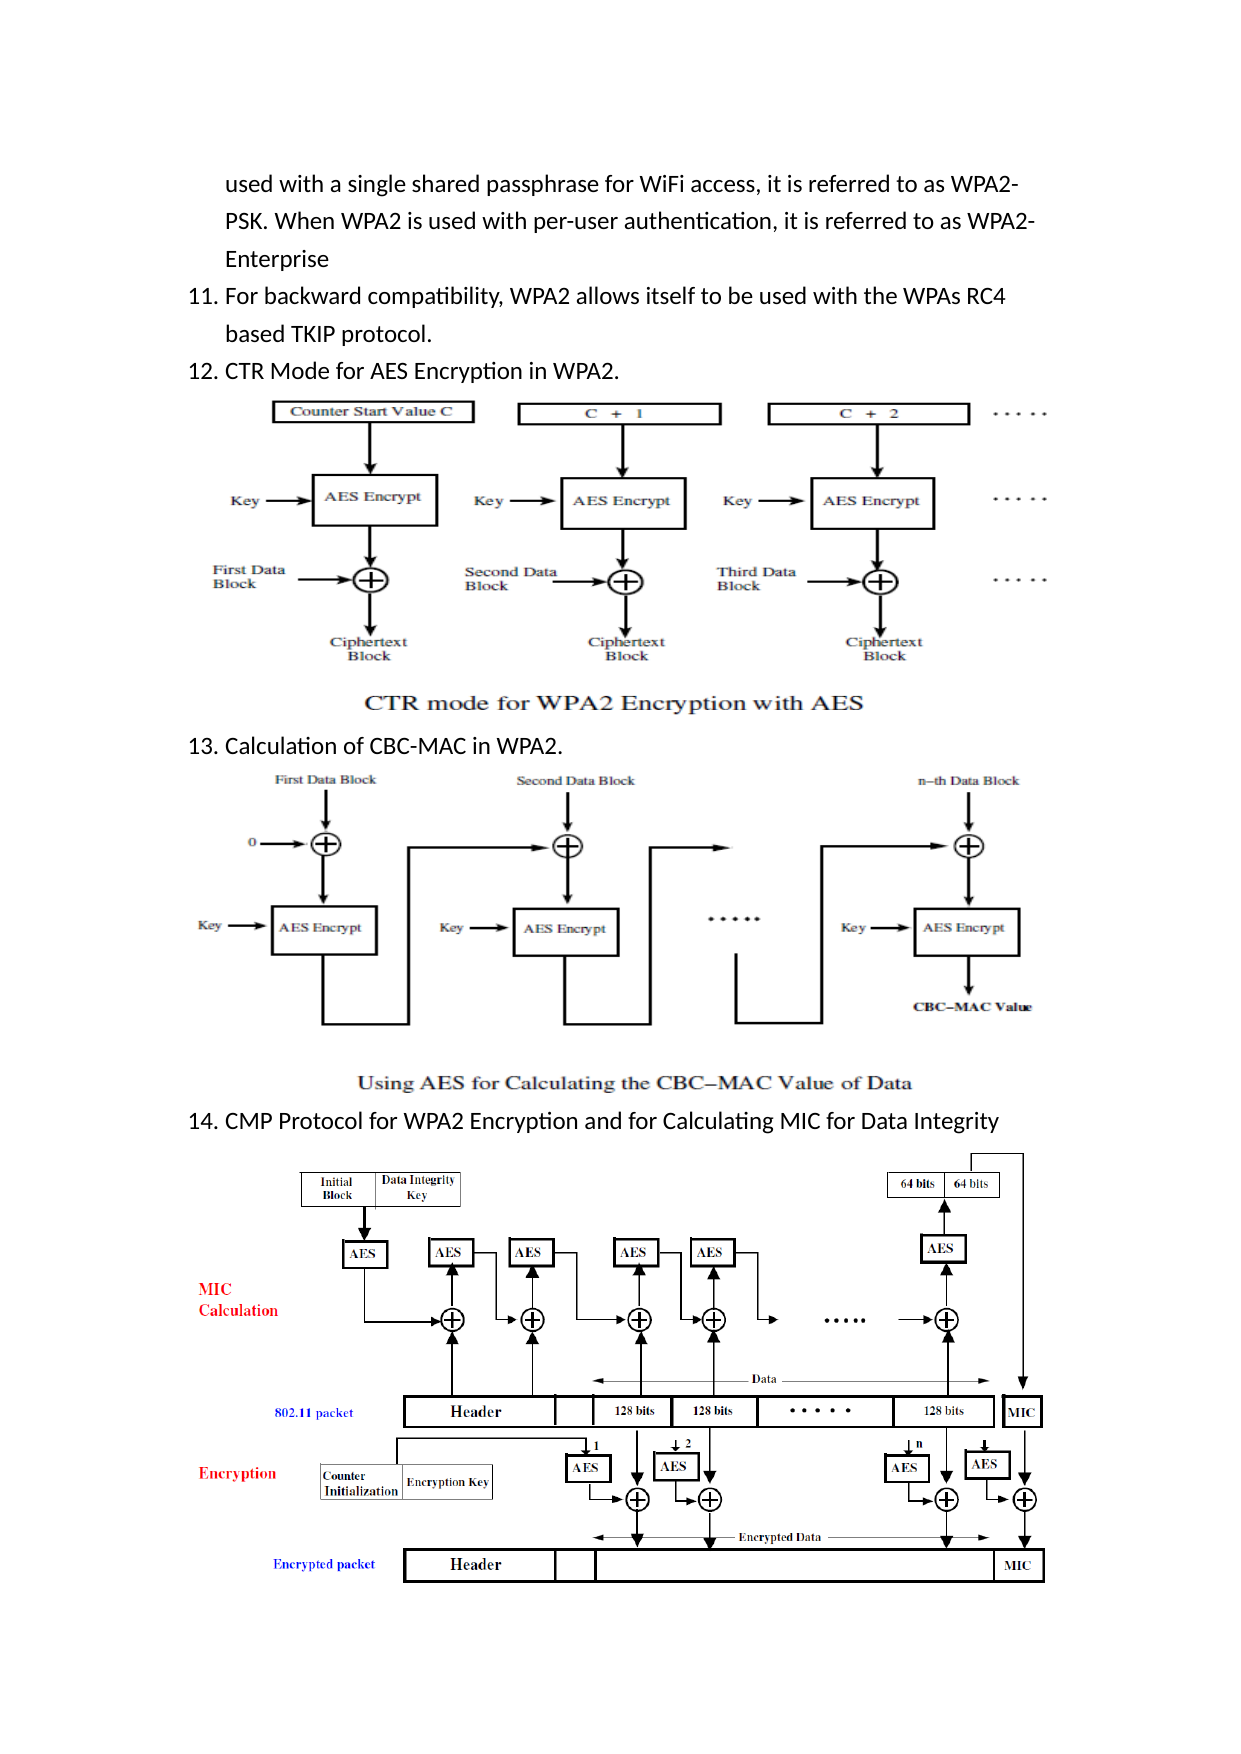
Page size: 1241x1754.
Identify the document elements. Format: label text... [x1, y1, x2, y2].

picture [187, 393, 1053, 724]
list CTR Mode for AES Encryption in WPA2. [187, 352, 1053, 389]
list For backward compatibility, WPA2 allows itself to be used with the WPAs RC4 based TKIP protocol. [187, 277, 1053, 352]
picture [187, 1140, 1053, 1589]
list CMP Protocol for WPA2 Encryption and for Calculating MIC for Data Integrity [187, 1102, 1053, 1139]
list Calculation of CBC-MAC in WPA2. [187, 727, 1053, 764]
picture [187, 768, 1053, 1099]
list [187, 164, 1053, 277]
